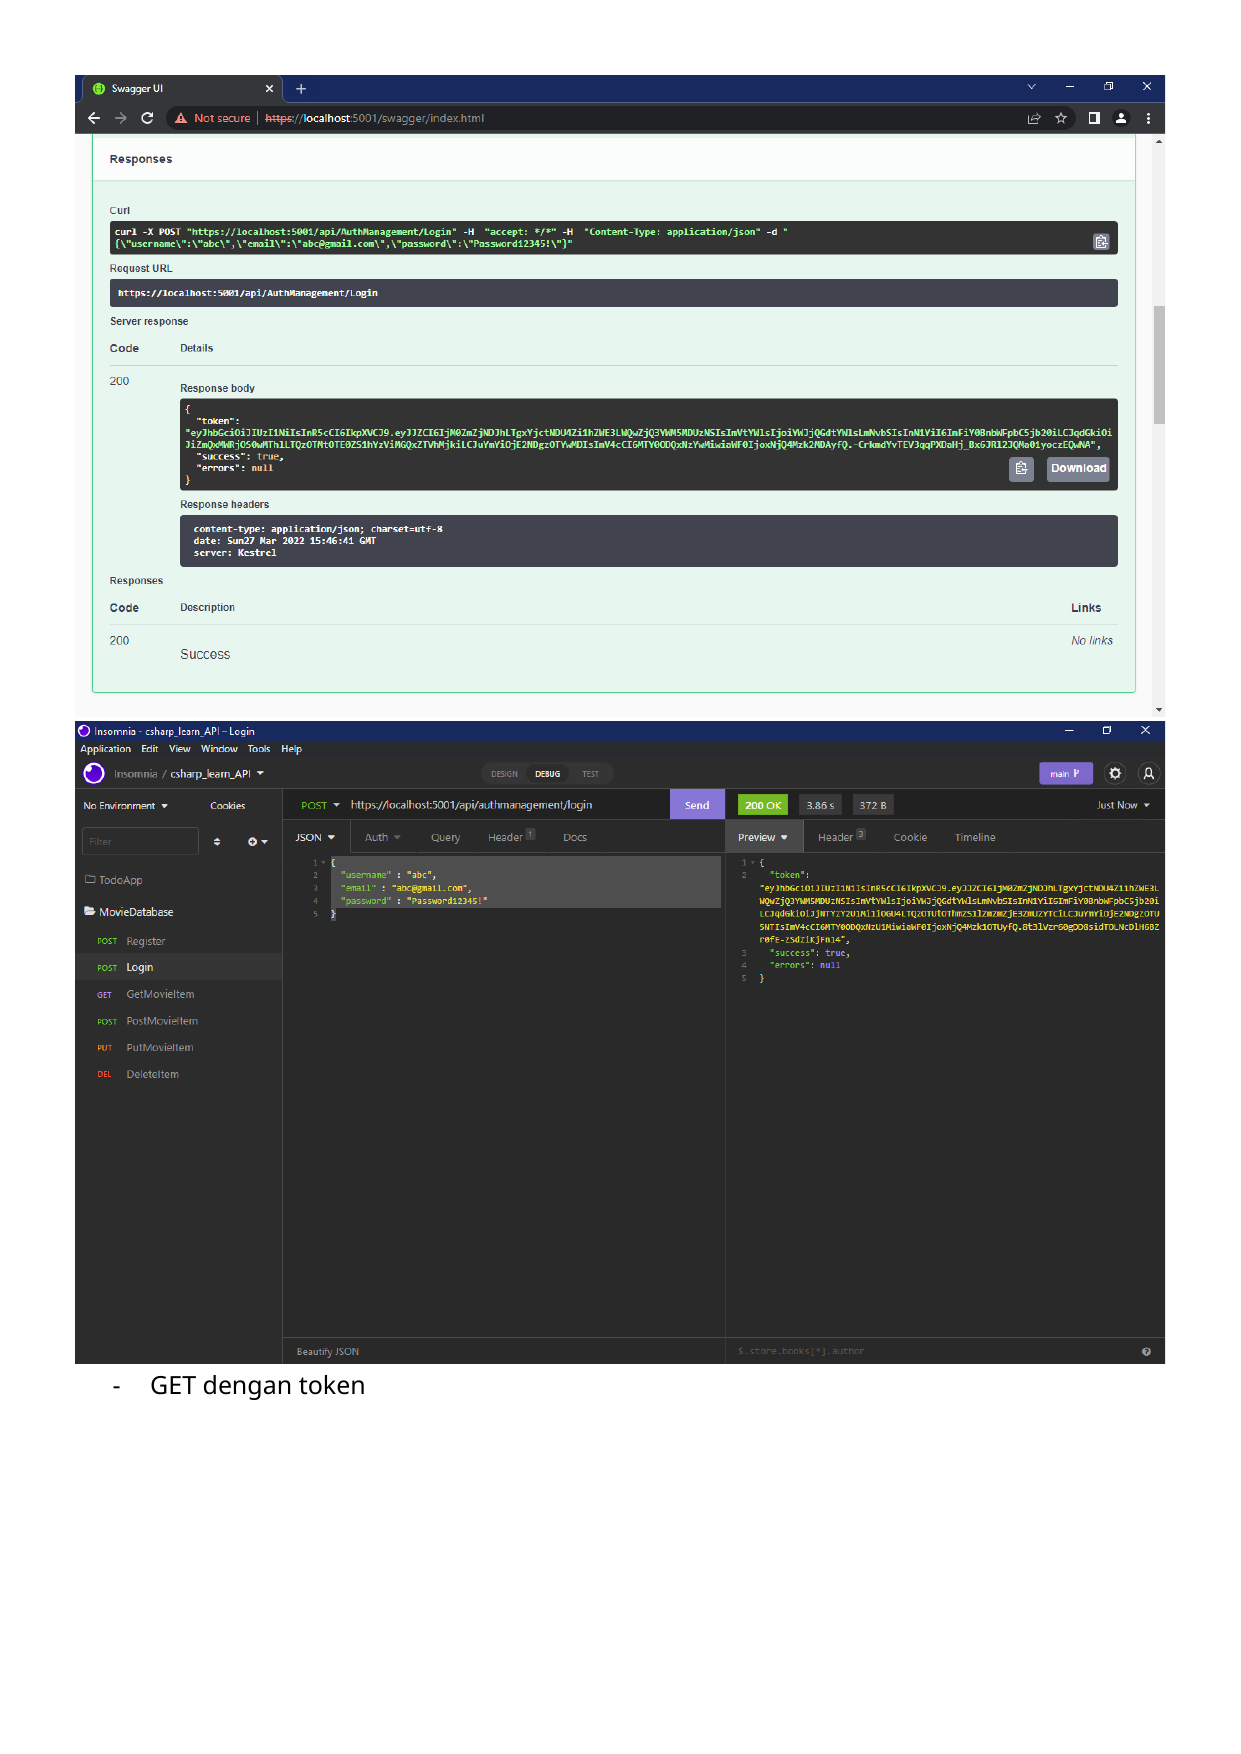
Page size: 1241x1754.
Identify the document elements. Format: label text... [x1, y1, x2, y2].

picture [75, 75, 1166, 717]
list GET dengan token [112, 1367, 1165, 1402]
picture [75, 721, 1166, 1364]
